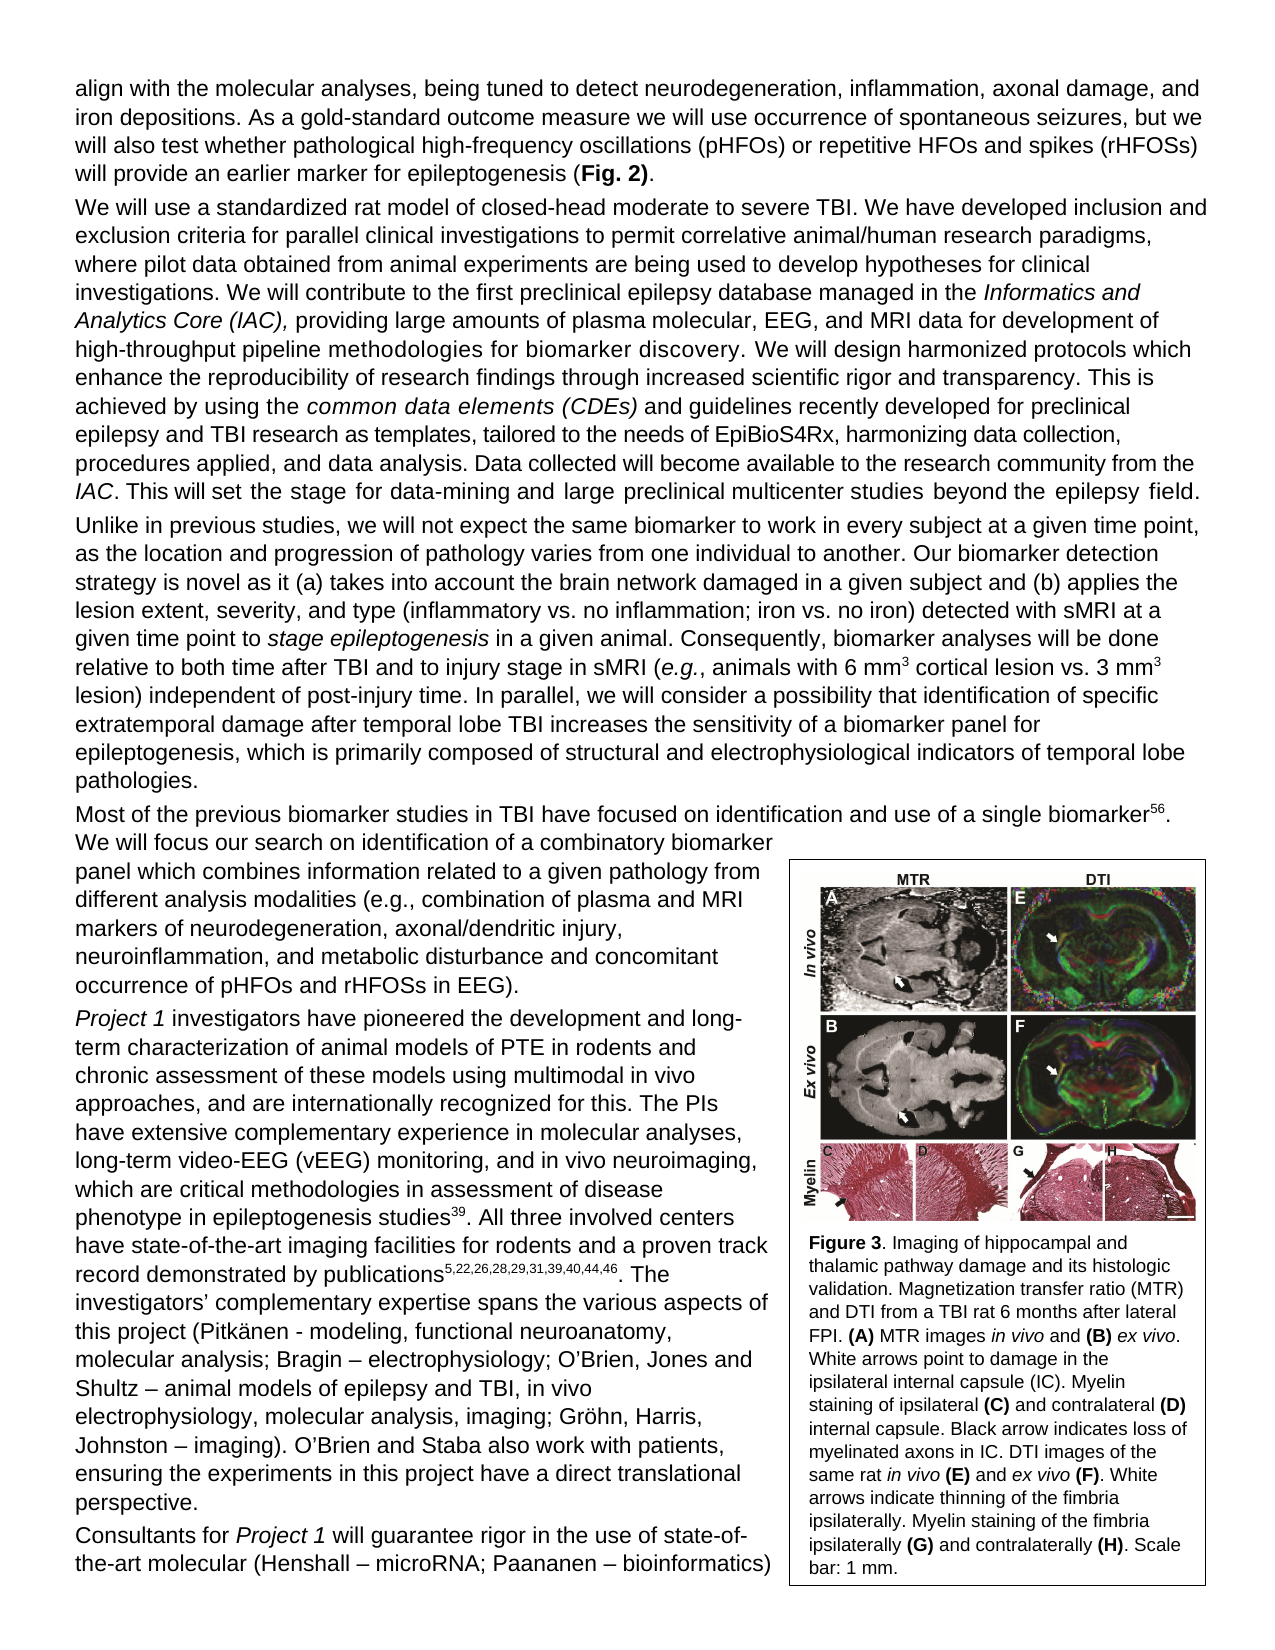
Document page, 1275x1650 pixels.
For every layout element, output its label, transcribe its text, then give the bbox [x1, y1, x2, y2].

text Project 1 investigators have pioneered the development and long-term characterization of animal models of PTE in rodents and chronic assessment of these models using multimodal in vivo approaches, and are internationally recognized for this. The PIs have extensive complementary experience in molecular analyses, long-term video-EEG (vEEG) monitoring, and in vivo neuroimaging, which are critical methodologies in assessment of disease phenotype in epileptogenesis studies39. All three involved centers have state-of-the-art imaging facilities for rodents and a proven track record demonstrated by publications5,22,26,28,29,31,39,40,44,46. The investigators’ complementary expertise spans the various aspects of this project (Pitkänen - modeling, functional neuroanatomy, molecular analysis; Bragin – electrophysiology; O’Brien, Jones and Shultz – animal models of epilepsy and TBI, in vivo electrophysiology, molecular analysis, imaging; Gröhn, Harris, Johnston – imaging). O’Brien and Staba also work with patients, ensuring the experiments in this project have a direct translational perspective. [75, 1005, 789, 1515]
text We will use a standardized rat model of closed-head moderate to severe TBI. We have developed inclusion and exclusion criteria for parallel clinical investigations to permit correlative animal/human research paradigms, where pilot data obtained from animal experiments are being used to develop hypotheses for clinical investigations. We will contribute to the first preclinical epilepsy database managed in the Informatics and Analytics Core (IAC), providing large amounts of plasma molecular, EEG, and MRI data for development of high-throughput pipeline methodologies for biomarker discovery. We will design harmonized protocols which enhance the reproducibility of research findings through increased scientific rigor and transparency. This is achieved by using the common data elements (CDEs) and guidelines recently developed for preclinical epilepsy and TBI research as templates, tailored to the needs of EpiBioS4Rx, harmonizing data collection, procedures applied, and data analysis. Data collected will become available to the research community from the IAC. This will set the stage for data-mining and large preclinical multicenter studies beyond the epilepsy field. [75, 194, 1207, 504]
text Most of the previous biomarker studies in TBI have focused on identification and use of a single biomarker56. We will focus our search on identification of a combinatory biomarker panel which combines information related to a given pathology from different analysis modalities (e.g., combination of plasma and MRI markers of neurodegeneration, axonal/dendritic injury, neuroinflammation, and metabolic disturbance and concomitant occurrence of pHFOs and rHFOSs in EEG). [75, 801, 1207, 998]
text Project 1 investigators have pioneered the development and long-term characterization of animal models of PTE in rodents and chronic assessment of these models using multimodal in vivo approaches, and are internationally recognized for this. The PIs have extensive complementary experience in molecular analyses, long-term video-EEG (vEEG) monitoring, and in vivo neuroimaging, which are critical methodologies in assessment of disease phenotype in epileptogenesis studies39. All three involved centers have state-of-the-art imaging facilities for rodents and a proven track record demonstrated by publications5,22,26,28,29,31,39,40,44,46. The investigators’ complementary expertise spans the various aspects of this project (Pitkänen - modeling, functional neuroanatomy, molecular analysis; Bragin – electrophysiology; O’Brien, Jones and Shultz – animal models of epilepsy and TBI, in vivo electrophysiology, molecular analysis, imaging; Gröhn, Harris, Johnston – imaging). O’Brien and Staba also work with patients, ensuring the experiments in this project have a direct translational perspective. [790, 1005, 1205, 1515]
text Unlike in previous studies, we will not expect the same biomarker to work in every subject at a given time point, as the location and progression of pathology varies from one individual to another. Our biomarker detection strategy is novel as it (a) takes into account the brain network damaged in a given subject and (b) applies the lesion extent, severity, and type (inflammatory vs. no inflammation; iron vs. no iron) detected with sMRI at a given time point to stage epileptogenesis in a given animal. Consequently, biomarker analyses will be done relative to both time after TBI and to injury stage in sMRI (e.g., animals with 6 mm3 cortical lesion vs. 3 mm3 lesion) independent of post-injury time. In parallel, we will consider a possibility that identification of specific extratemporal damage after temporal lobe TBI increases the sensitivity of a biomarker panel for epileptogenesis, which is primarily composed of structural and electrophysiological indicators of temporal lobe pathologies. [75, 512, 1207, 794]
